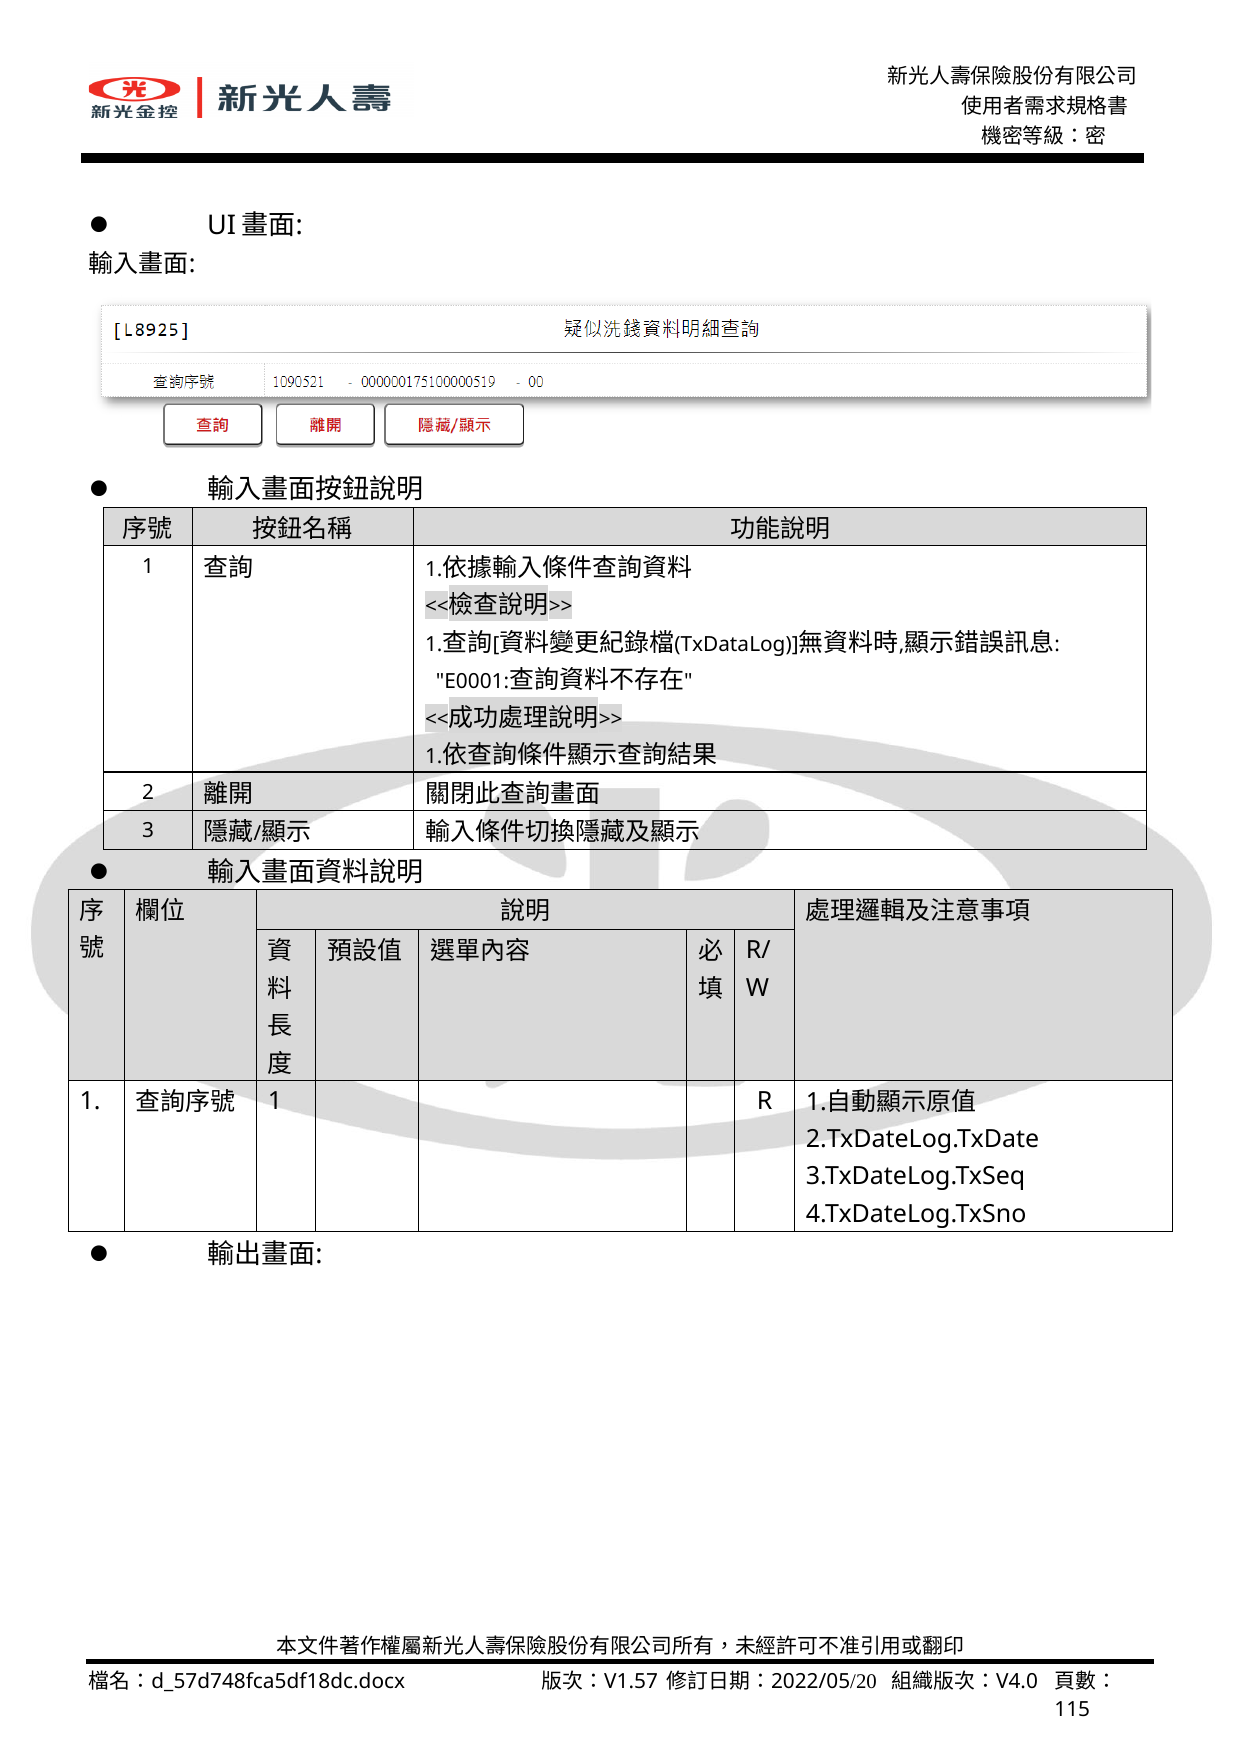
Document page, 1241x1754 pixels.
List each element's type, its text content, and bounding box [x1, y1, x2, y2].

picture [88, 293, 1152, 454]
list 輸入畫面資料說明 [89, 849, 1152, 889]
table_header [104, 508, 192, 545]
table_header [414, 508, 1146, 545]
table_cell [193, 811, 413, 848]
list 輸出畫面: [89, 1232, 1152, 1272]
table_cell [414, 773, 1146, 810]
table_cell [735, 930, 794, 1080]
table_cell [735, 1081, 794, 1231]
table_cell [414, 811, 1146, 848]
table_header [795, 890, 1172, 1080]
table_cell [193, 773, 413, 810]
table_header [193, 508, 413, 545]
text 輸入畫面: [89, 242, 1152, 280]
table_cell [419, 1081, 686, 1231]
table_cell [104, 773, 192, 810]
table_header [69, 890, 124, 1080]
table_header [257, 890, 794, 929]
list 輸入畫面按鈕說明 [89, 467, 1152, 507]
picture [88, 61, 414, 118]
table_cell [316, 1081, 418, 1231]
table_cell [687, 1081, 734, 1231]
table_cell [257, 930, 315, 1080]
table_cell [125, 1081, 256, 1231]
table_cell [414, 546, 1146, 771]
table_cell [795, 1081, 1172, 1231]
picture [25, 713, 103, 1166]
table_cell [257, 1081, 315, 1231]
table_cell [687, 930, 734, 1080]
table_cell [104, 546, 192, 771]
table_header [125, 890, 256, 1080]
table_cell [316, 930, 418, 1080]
picture [1147, 713, 1215, 1166]
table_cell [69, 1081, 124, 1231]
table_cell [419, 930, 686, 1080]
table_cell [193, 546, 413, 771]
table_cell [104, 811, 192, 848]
list UI畫面: [89, 203, 1152, 242]
